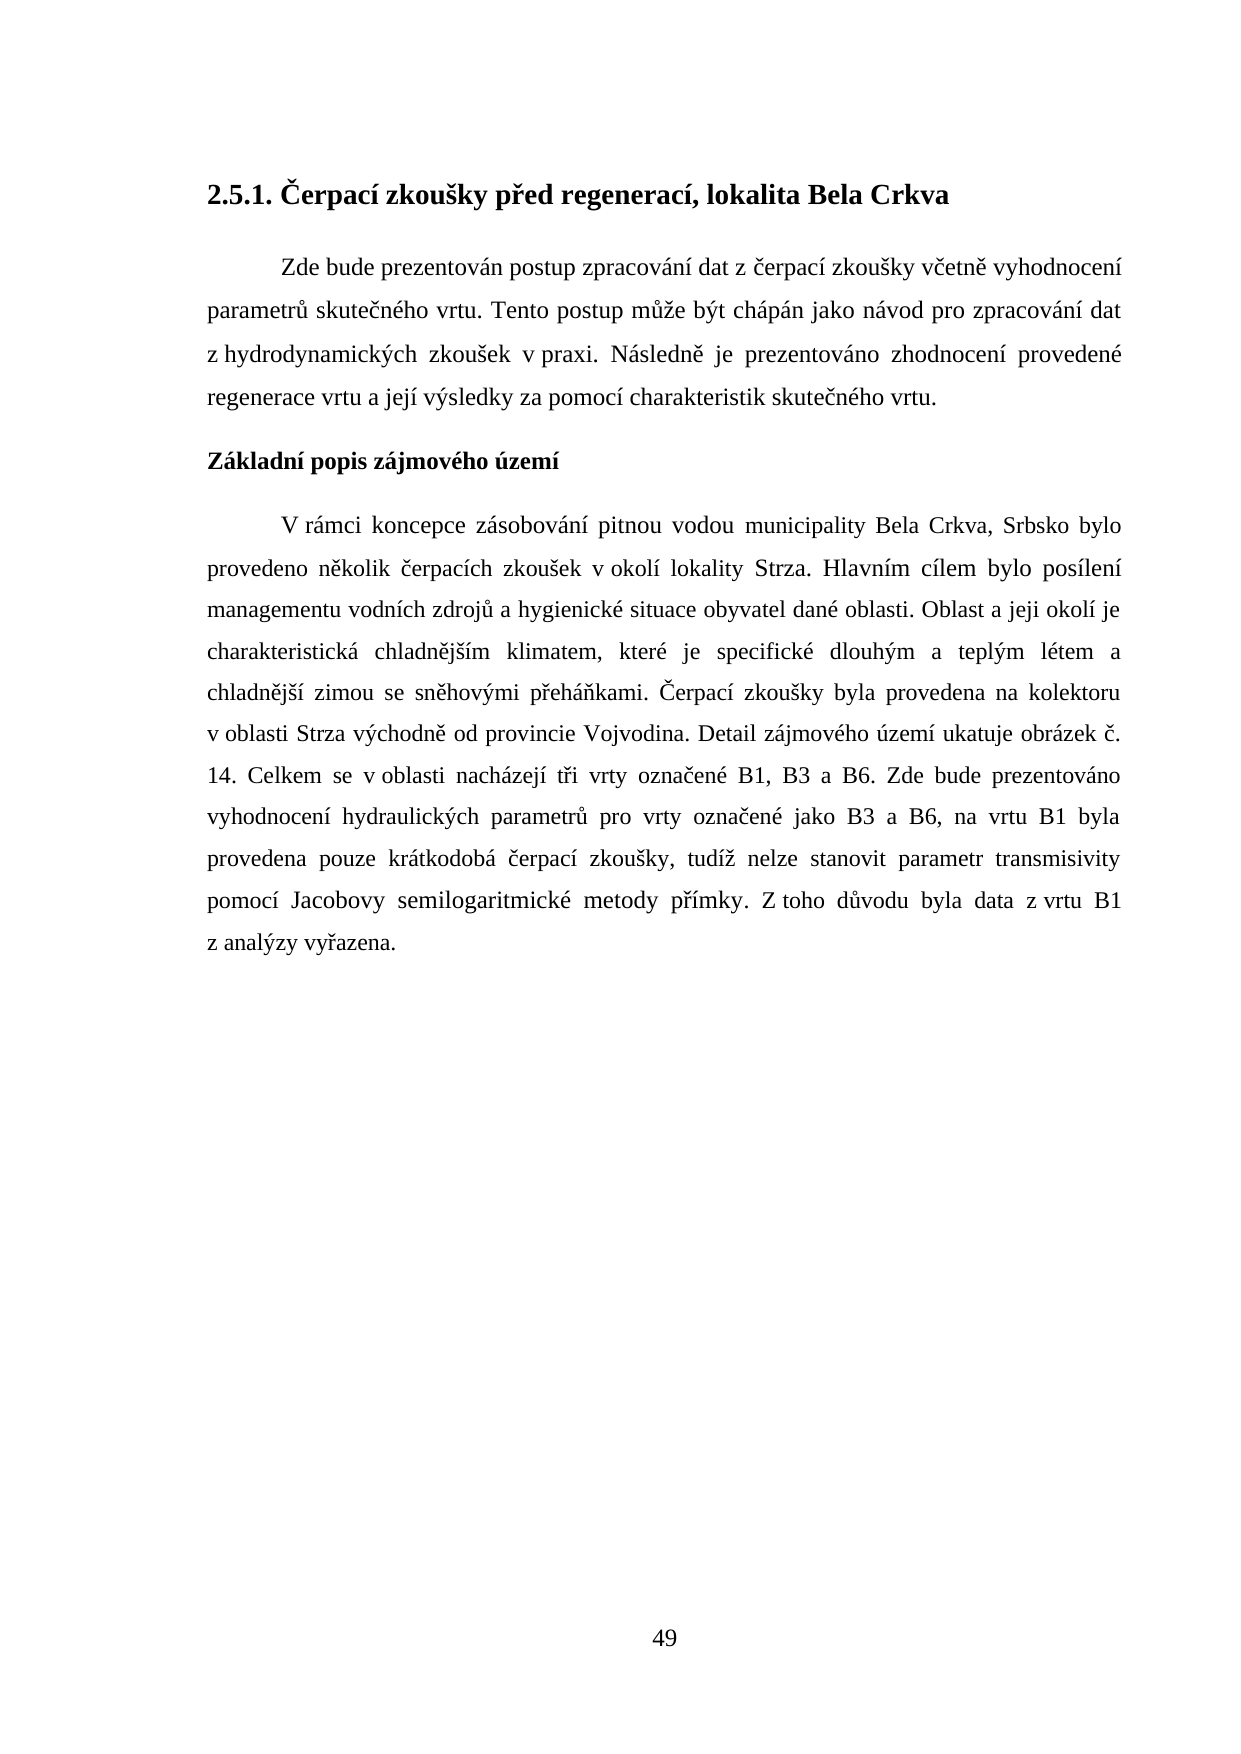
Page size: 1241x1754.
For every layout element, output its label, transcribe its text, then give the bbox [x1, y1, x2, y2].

subtitle 2.5.1. Čerpací zkoušky před regenerací, lokalita Bela Crkva [207, 177, 1122, 211]
text V rámci koncepce zásobování pitnou vodou municipality Bela Crkva, Srbsko bylo provedeno několik čerpacích zkoušek v okolí lokality Strza. Hlavním cílem bylo posílení managementu vodních zdrojů a hygienické situace obyvatel dané oblasti. Oblast a jeji okolí je charakteristická chladnějším klimatem, které je specifické dlouhým a teplým létem a chladnější zimou se sněhovými přeháňkami. Čerpací zkoušky byla provedena na kolektoru v oblasti Strza východně od provincie Vojvodina. Detail zájmového území ukatuje obrázek č. 14. Celkem se v oblasti nacházejí tři vrty označené B1, B3 a B6. Zde bude prezentováno vyhodnocení hydraulických parametrů pro vrty označené jako B3 a B6, na vrtu B1 byla provedena pouze krátkodobá čerpací zkoušky, tudíž nelze stanovit parametr transmisivity pomocí Jacobovy semilogaritmické metody přímky. Z toho důvodu byla data z vrtu B1 z analýzy vyřazena. [207, 510, 1122, 956]
text Zde bude prezentován postup zpracování dat z čerpací zkoušky včetně vyhodnocení parametrů skutečného vrtu. Tento postup může být chápán jako návod pro zpracování dat z hydrodynamických zkoušek v praxi. Následně je prezentováno zhodnocení provedené regenerace vrtu a její výsledky za pomocí charakteristik skutečného vrtu. [207, 252, 1122, 411]
text Základní popis zájmového území [207, 446, 1122, 474]
